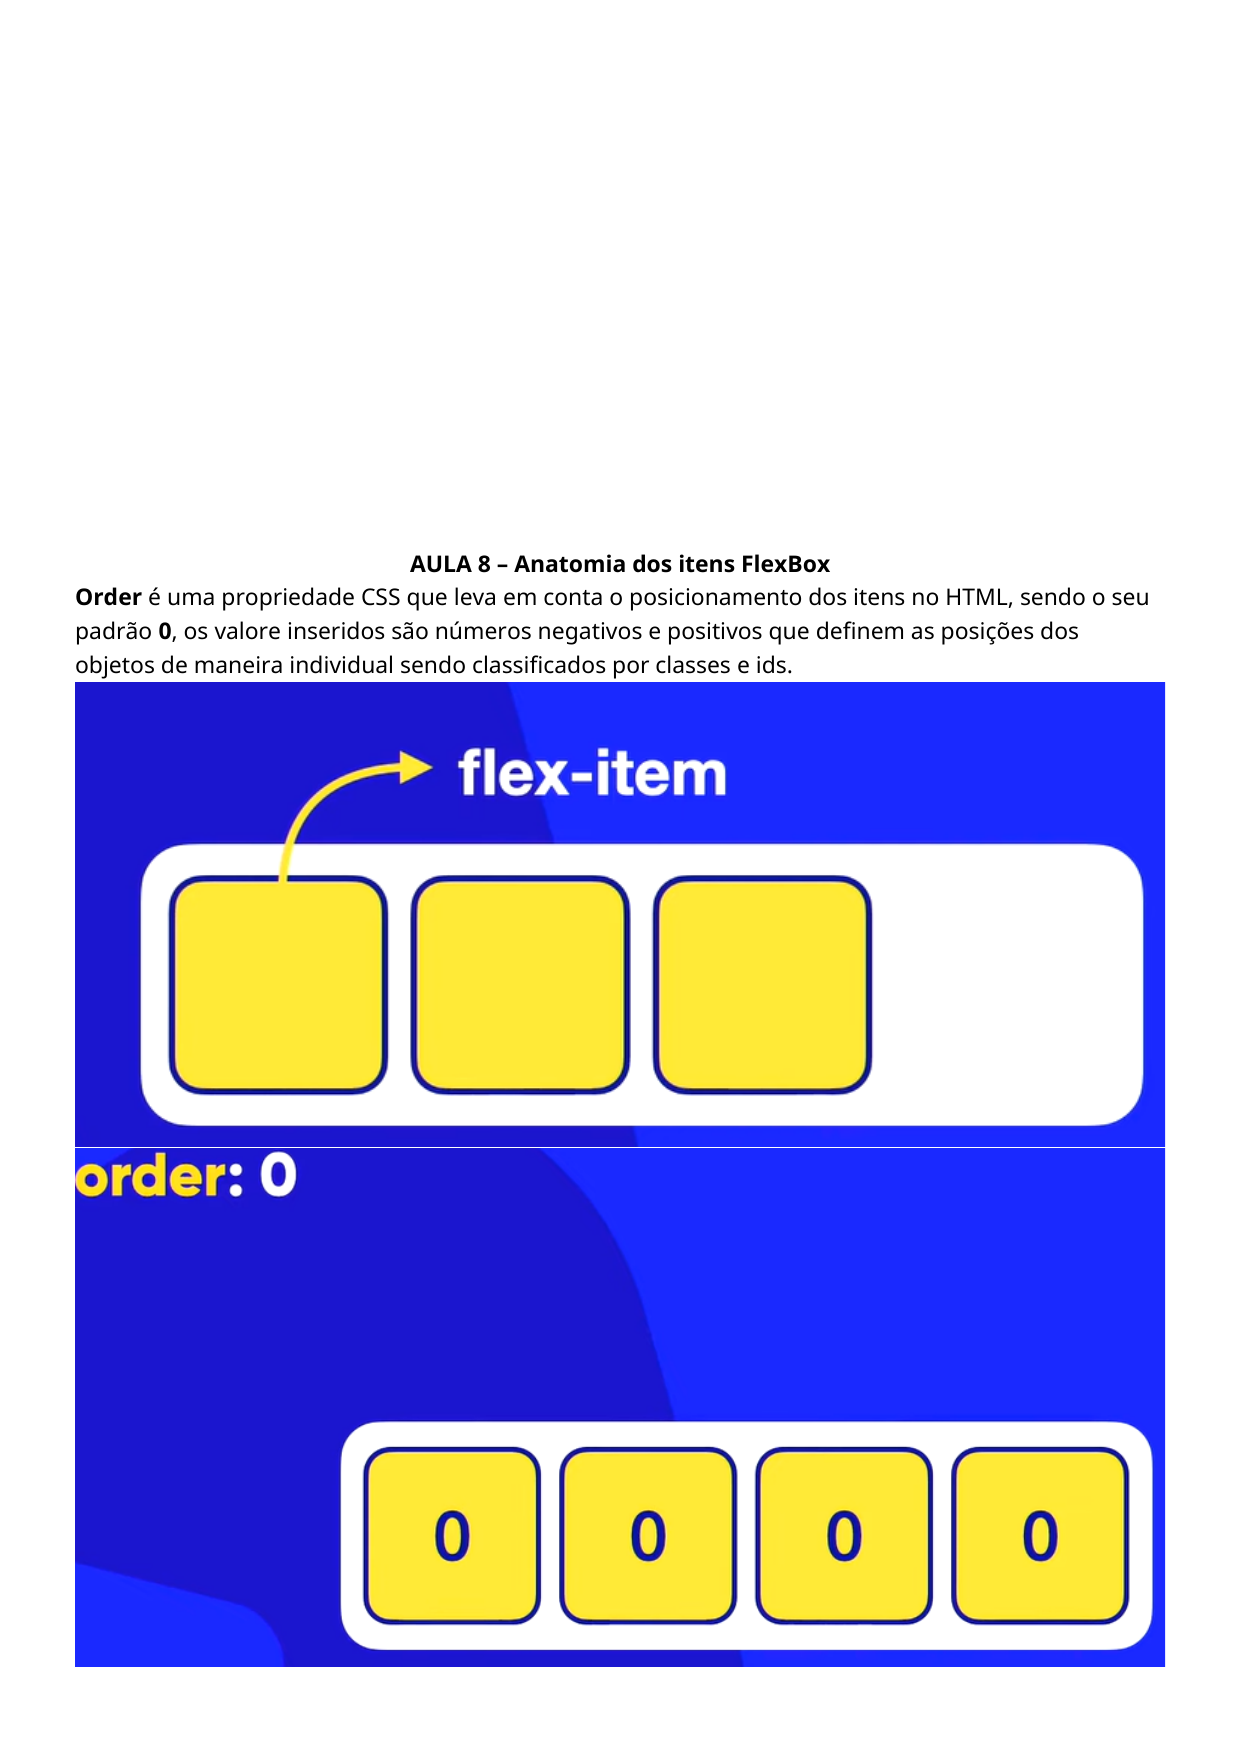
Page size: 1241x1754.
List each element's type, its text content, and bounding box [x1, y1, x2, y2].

picture [75, 1148, 1166, 1667]
picture [75, 682, 1166, 1147]
text Order é uma propriedade CSS que leva em conta o posicionamento dos itens no HTML, sendo o seu padrão 0, os valore inseridos são números negativos e positivos que definem as posições dos objetos de maneira individual sendo classificados por classes e ids. [75, 581, 1165, 680]
text AULA 8 – Anatomia dos itens FlexBox [75, 547, 1165, 579]
